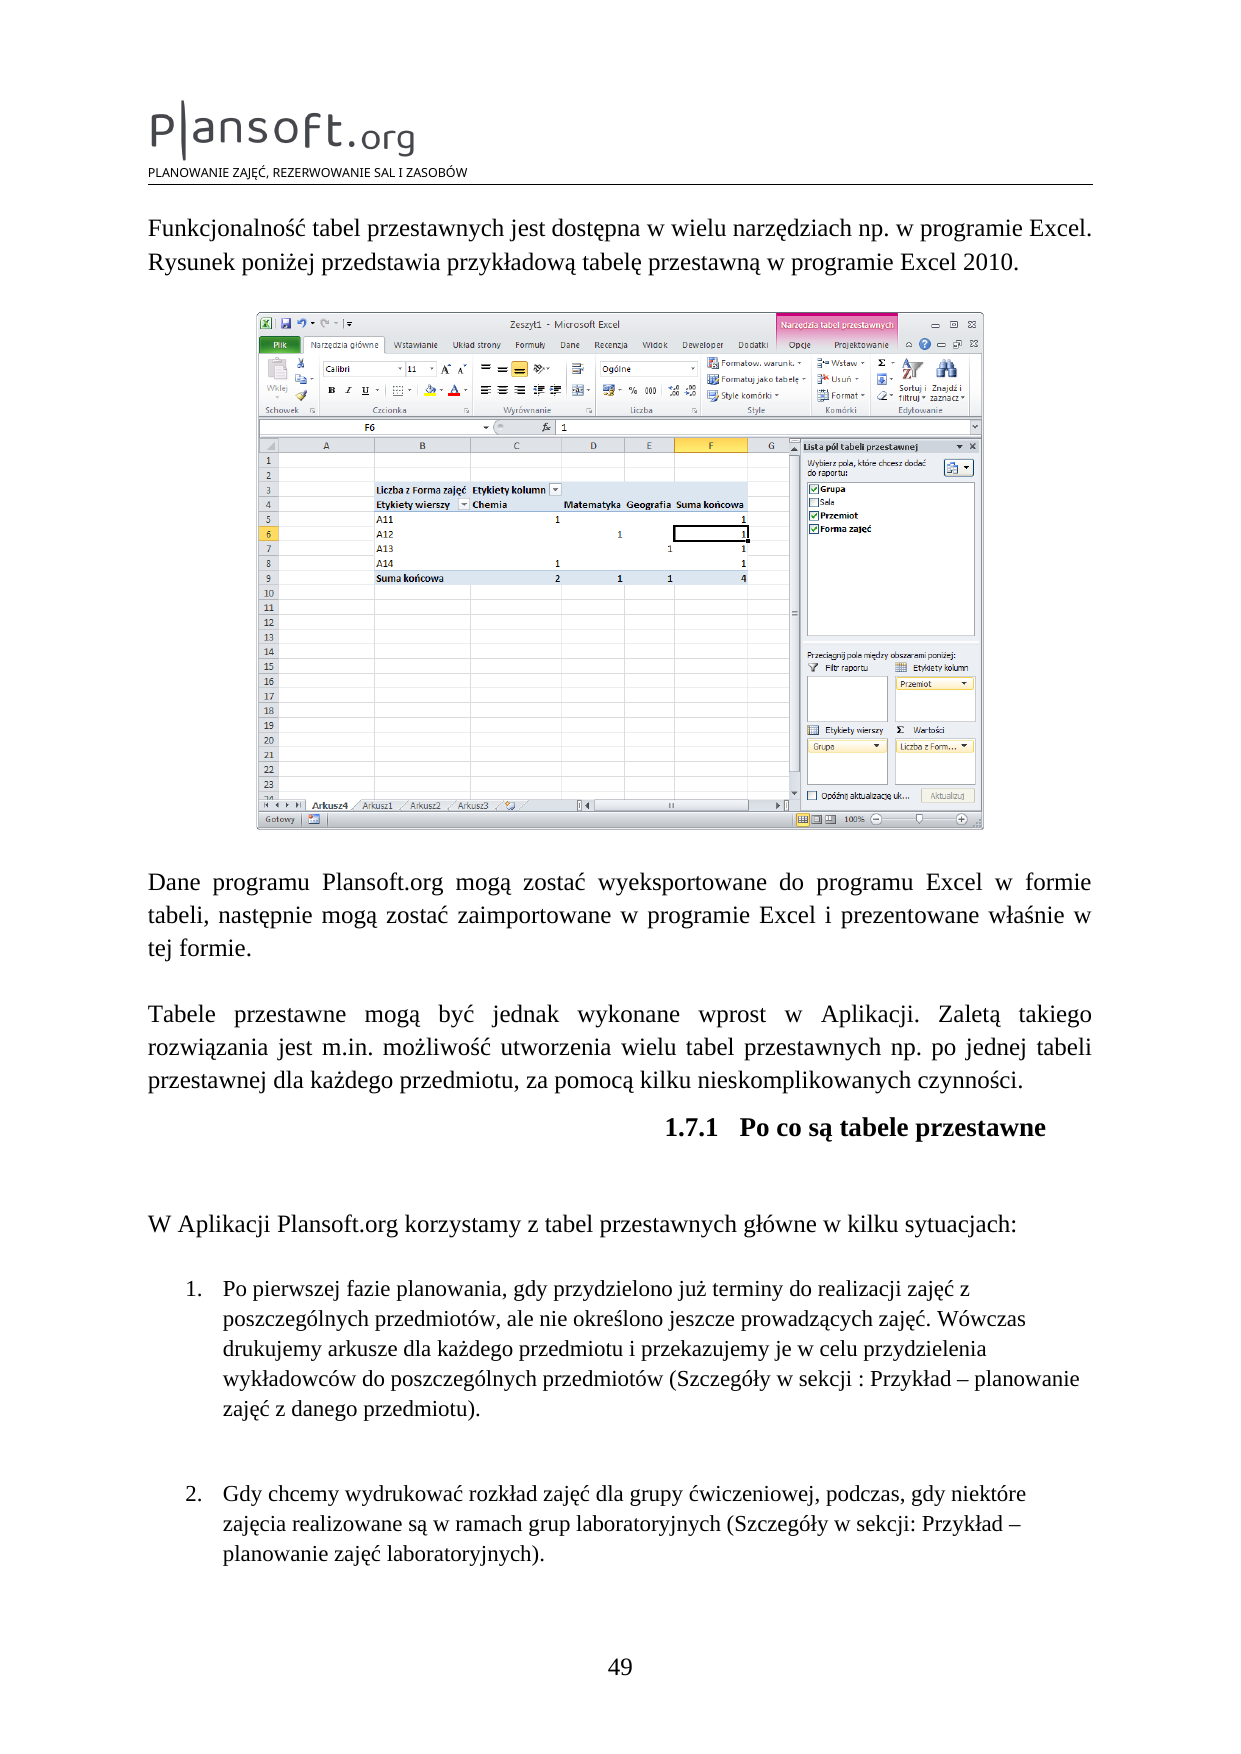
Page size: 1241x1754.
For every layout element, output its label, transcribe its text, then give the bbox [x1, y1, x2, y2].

text Dane programu Plansoft.org mogą zostać wyeksportowane do programu Excel w formie tabeli, następnie mogą zostać zaimportowane w programie Excel i prezentowane właśnie w tej formie. [148, 867, 1093, 962]
subtitle Po co są tabele przestawne [664, 1111, 1093, 1142]
picture [256, 312, 984, 830]
list Gdy chcemy wydrukować rozkład zajęć dla grupy ćwiczeniowej, podczas, gdy niektóre zajęcia realizowane są w ramach grup laboratoryjnych (Szczegóły w sekcji: Przykład – planowanie zajęć laboratoryjnych). [185, 1479, 1093, 1566]
list Po pierwszej fazie planowania, gdy przydzielono już terminy do realizacji zajęć z poszczególnych przedmiotów, ale nie określono jeszcze prowadzących zajęć. Wówczas drukujemy arkusze dla każdego przedmiotu i przekazujemy je w celu przydzielenia wykładowców do poszczególnych przedmiotów (Szczegóły w sekcji : Przykład – planowanie zajęć z danego przedmiotu). [185, 1275, 1093, 1422]
picture [147, 73, 418, 165]
text Tabele przestawne mogą być jednak wykonane wprost w Aplikacji. Zaletą takiego rozwiązania jest m.in. możliwość utworzenia wielu tabel przestawnych np. po jednej tabeli przestawnej dla każdego przedmiotu, za pomocą kilku nieskomplikowanych czynności. [148, 999, 1093, 1094]
text Funkcjonalność tabel przestawnych jest dostępna w wielu narzędziach np. w programie Excel. [148, 213, 1093, 242]
text W Aplikacji Plansoft.org korzystamy z tabel przestawnych główne w kilku sytuacjach: [148, 1209, 1093, 1237]
text Rysunek poniżej przedstawia przykładową tabelę przestawną w programie Excel 2010. [148, 247, 1093, 275]
